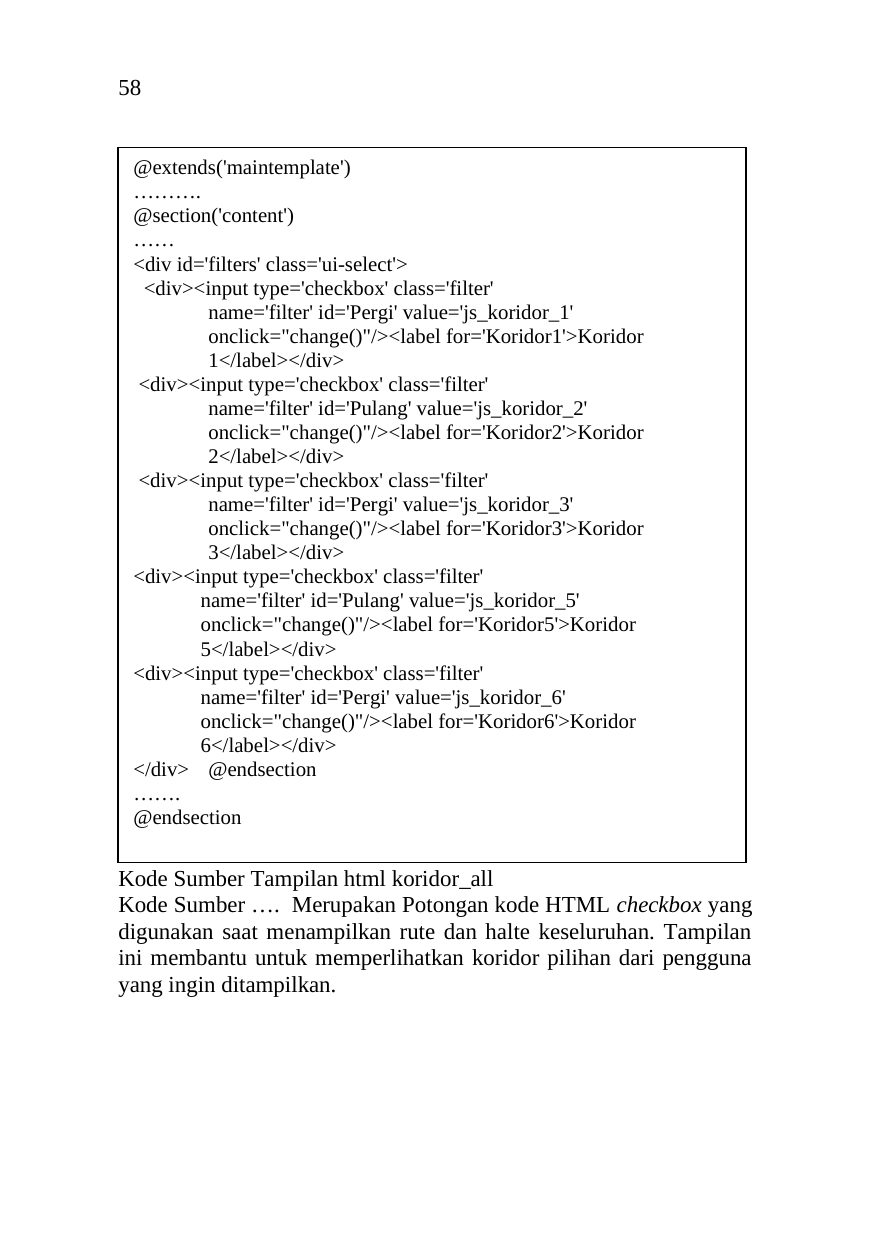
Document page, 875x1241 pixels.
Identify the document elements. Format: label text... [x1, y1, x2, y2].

text Kode Sumber …. Merupakan Potongan kode HTML checkbox yang digunakan saat menampilkan rute dan halte keseluruhan. Tampilan ini membantu untuk memperlihatkan koridor pilihan dari pengguna yang ingin ditampilkan. [118, 892, 752, 997]
text Kode Sumber Tampilan html koridor_all [118, 865, 752, 892]
